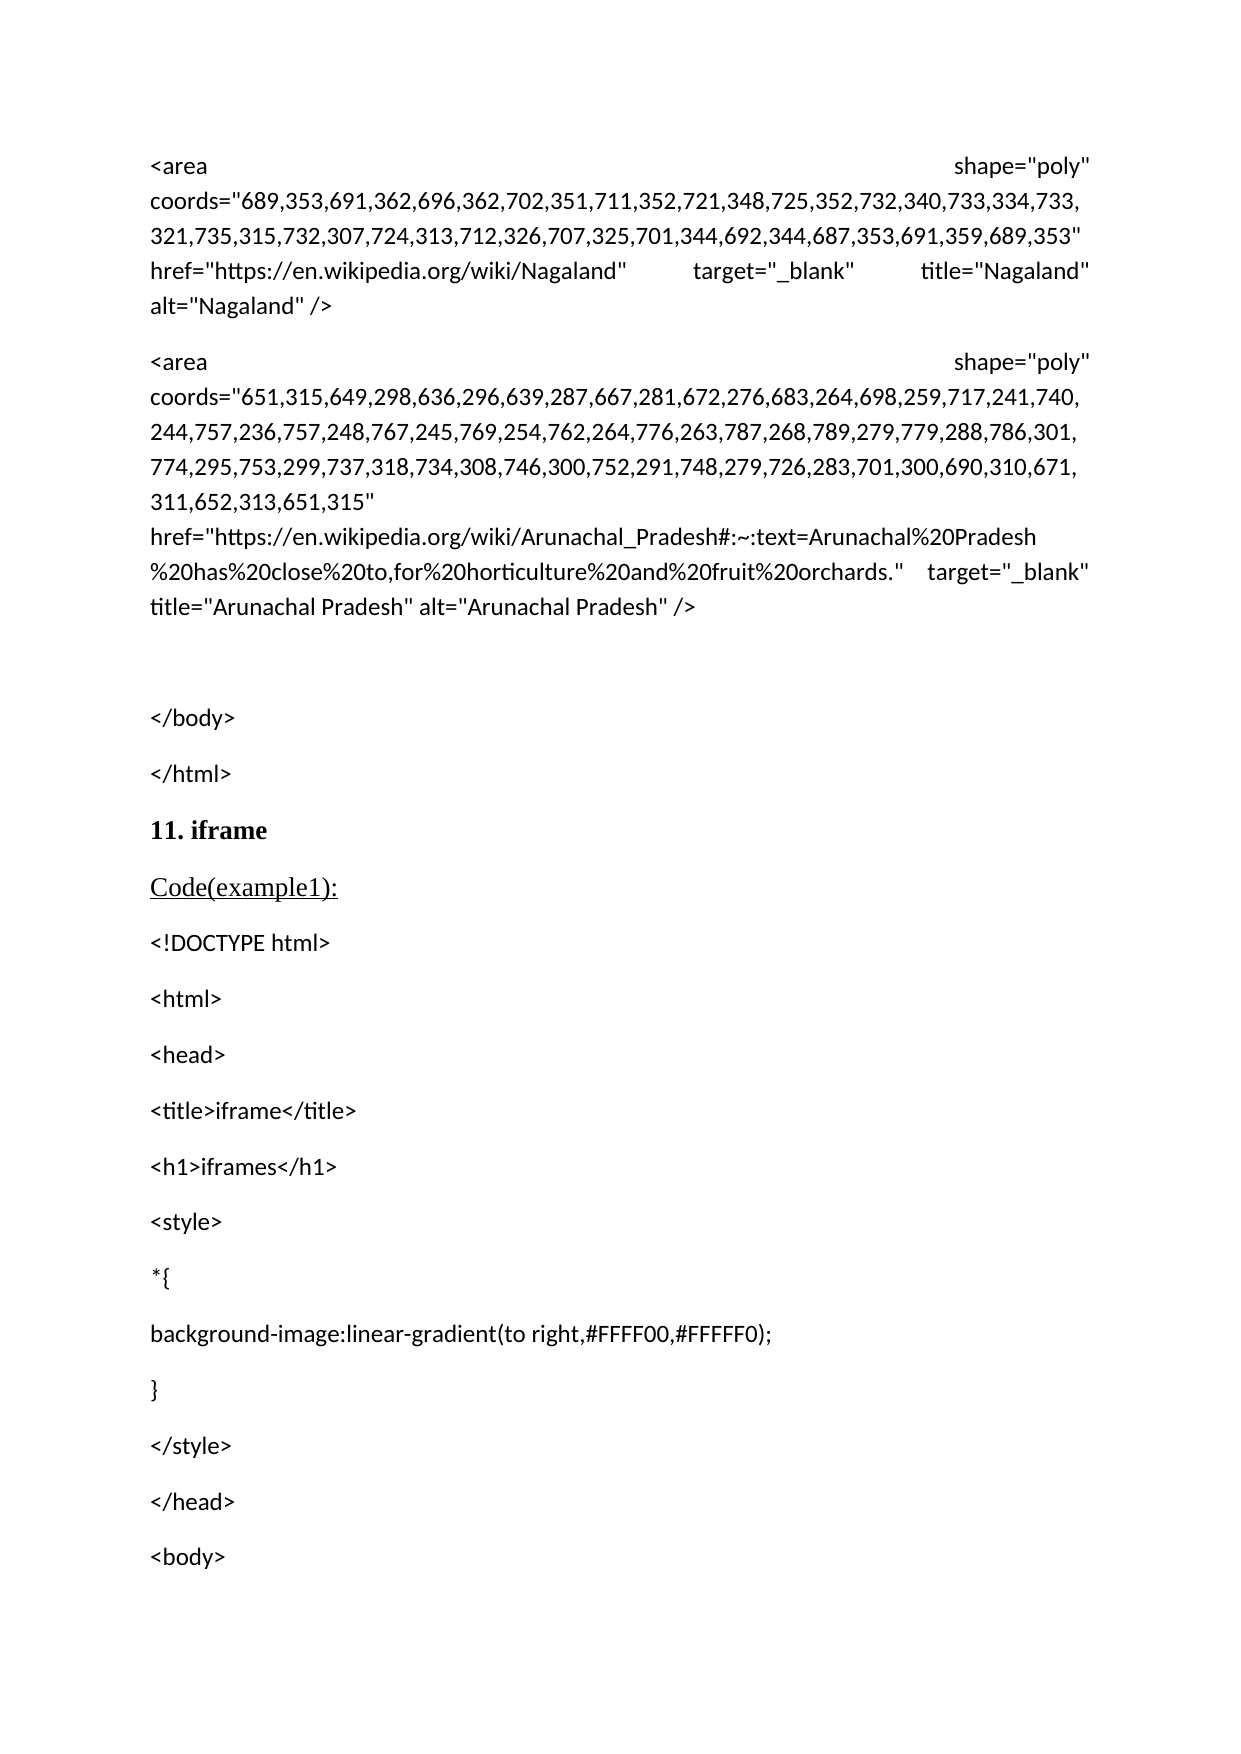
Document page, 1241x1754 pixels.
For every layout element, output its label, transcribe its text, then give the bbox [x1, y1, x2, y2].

text <title>iframe</title> [150, 1095, 1090, 1125]
text <body> [150, 1541, 1090, 1572]
text </head> [150, 1486, 1090, 1516]
text background-image:linear-gradient(to right,#FFFF00,#FFFFF0); [150, 1318, 1090, 1349]
text </body> [150, 702, 1090, 733]
text <!DOCTYPE html> [150, 927, 1090, 958]
text <area shape="poly" coords="689,353,691,362,696,362,702,351,711,352,721,348,725,352,732,340,733,334,733,321,735,315,732,307,724,313,712,326,707,325,701,344,692,344,687,353,691,359,689,353" href="https://en.wikipedia.org/wiki/Nagaland" target="_blank" title="Nagaland" alt="Nagaland" /> [150, 150, 1090, 321]
text 11. iframe [150, 814, 1090, 845]
text <html> [150, 983, 1090, 1014]
text *{ [150, 1262, 1090, 1293]
text <h1>iframes</h1> [150, 1151, 1090, 1181]
text <area shape="poly" coords="651,315,649,298,636,296,639,287,667,281,672,276,683,264,698,259,717,241,740,244,757,236,757,248,767,245,769,254,762,264,776,263,787,268,789,279,779,288,786,301,774,295,753,299,737,318,734,308,746,300,752,291,748,279,726,283,701,300,690,310,671,311,652,313,651,315" href="https://en.wikipedia.org/wiki/Arunachal_Pradesh#:~:text=Arunachal%20Pradesh%20has%20close%20to,for%20horticulture%20and%20fruit%20orchards." target="_blank" title="Arunachal Pradesh" alt="Arunachal Pradesh" /> [150, 346, 1090, 621]
text <head> [150, 1039, 1090, 1069]
text } [150, 1374, 1090, 1404]
text Code(example1): [150, 871, 1090, 902]
text </html> [150, 758, 1090, 789]
text <style> [150, 1206, 1090, 1237]
text </style> [150, 1430, 1090, 1460]
